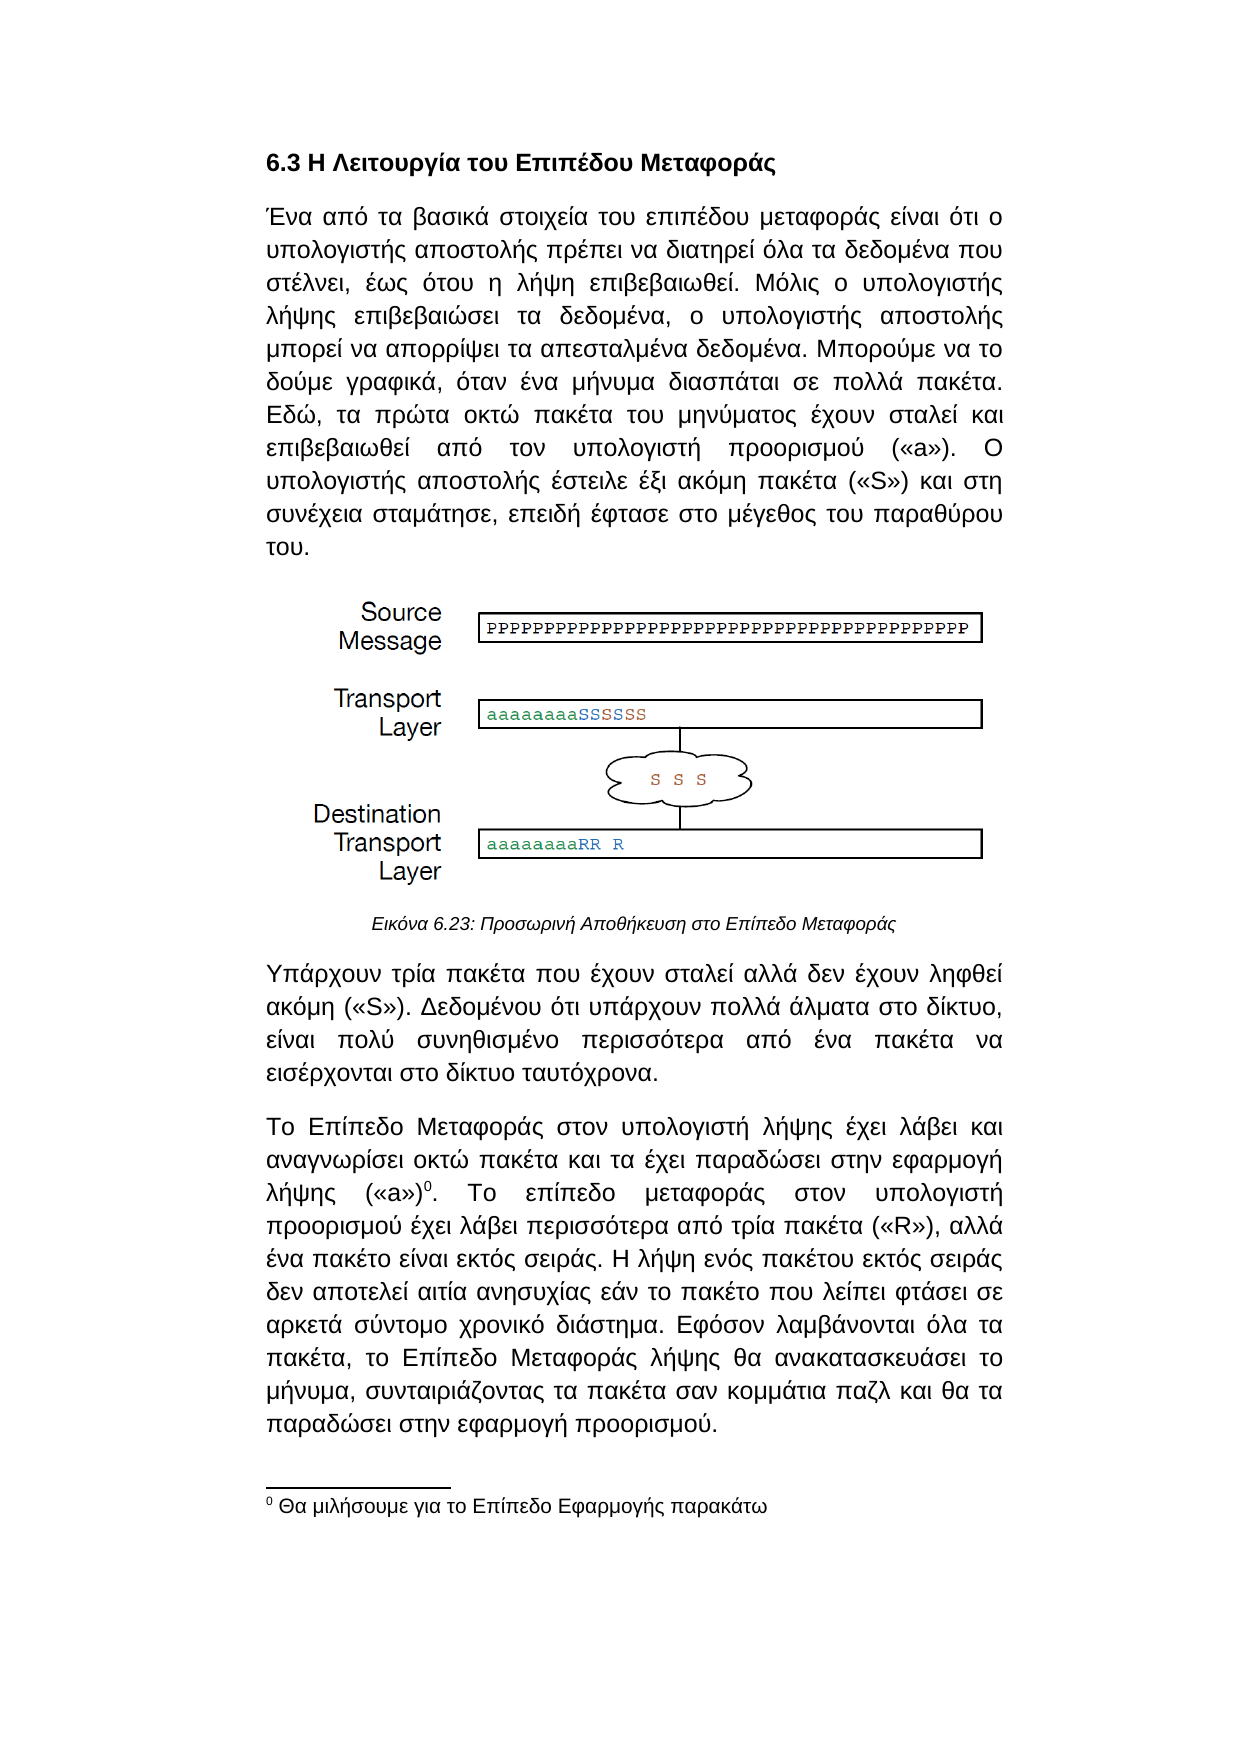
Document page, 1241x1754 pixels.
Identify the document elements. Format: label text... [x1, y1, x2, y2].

subtitle 6.3 Η Λειτουργία του Επιπέδου Μεταφοράς [266, 148, 1004, 176]
text Το Επίπεδο Μεταφοράς στον υπολογιστή λήψης έχει λάβει και αναγνωρίσει οκτώ πακέτα και τα έχει παραδώσει στην εφαρμογή λήψης («a»). Το επίπεδο μεταφοράς στον υπολογιστή προορισμού έχει λάβει περισσότερα από τρία πακέτα («R»), αλλά ένα πακέτο είναι εκτός σειράς. Η λήψη ενός πακέτου εκτός σειράς δεν αποτελεί αιτία ανησυχίας εάν το πακέτο που λείπει φτάσει σε αρκετά σύντομο χρονικό διάστημα. Εφόσον λαμβάνονται όλα τα πακέτα, το Επίπεδο Μεταφοράς λήψης θα ανακατασκευάσει το μήνυμα, συνταιριάζοντας τα πακέτα σαν κομμάτια παζλ και θα τα παραδώσει στην εφαρμογή προορισμού. [266, 1112, 1004, 1438]
picture [267, 585, 1002, 909]
text Υπάρχουν τρία πακέτα που έχουν σταλεί αλλά δεν έχουν ληφθεί ακόμη («S»). Δεδομένου ότι υπάρχουν πολλά άλματα στο δίκτυο, είναι πολύ συνηθισμένο περισσότερα από ένα πακέτα να εισέρχονται στο δίκτυο ταυτόχρονα. [266, 959, 1004, 1087]
text Ένα από τα βασικά στοιχεία του επιπέδου μεταφοράς είναι ότι ο υπολογιστής αποστολής πρέπει να διατηρεί όλα τα δεδομένα που στέλνει, έως ότου η λήψη επιβεβαιωθεί. Μόλις ο υπολογιστής λήψης επιβεβαιώσει τα δεδομένα, ο υπολογιστής αποστολής μπορεί να απορρίψει τα απεσταλμένα δεδομένα. Μπορούμε να το δούμε γραφικά, όταν ένα μήνυμα διασπάται σε πολλά πακέτα. Εδώ, τα πρώτα οκτώ πακέτα του μηνύματος έχουν σταλεί και επιβεβαιωθεί από τον υπολογιστή προορισμού («a»). Ο υπολογιστής αποστολής έστειλε έξι ακόμη πακέτα («S») και στη συνέχεια σταμάτησε, επειδή έφτασε στο μέγεθος του παραθύρου του. [266, 202, 1004, 561]
